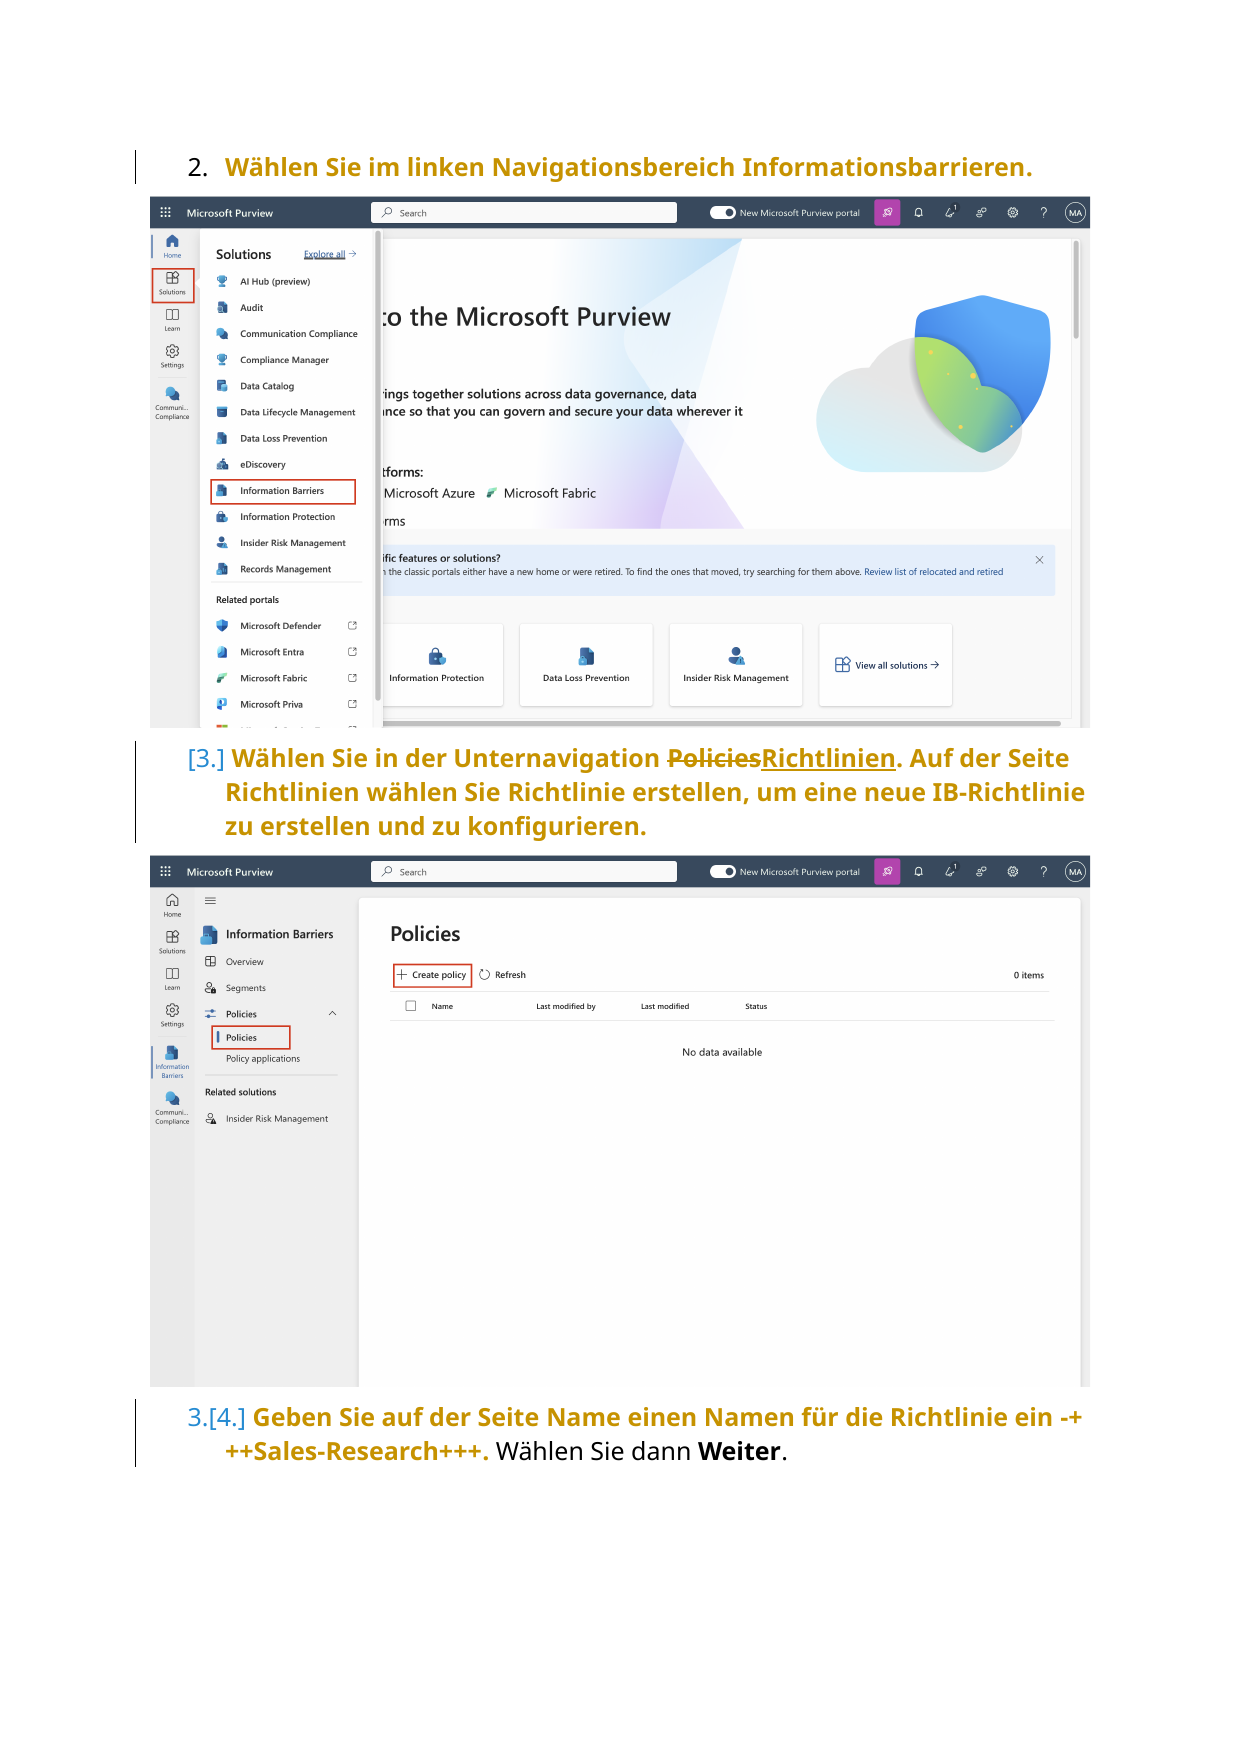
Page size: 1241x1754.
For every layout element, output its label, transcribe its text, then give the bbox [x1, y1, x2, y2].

picture [150, 196, 1091, 728]
list Wählen Sie im linken Navigationsbereich Informationsbarrieren. [187, 150, 1090, 184]
list Wählen Sie in der Unternavigation . Auf der Seite Richtlinien wählen Sie Richtlinie erstellen, um eine neue IB-Richtlinie zu erstellen und zu konfigurieren. [187, 741, 1090, 843]
picture [150, 855, 1091, 1387]
list Geben Sie auf der Seite Name einen Namen für die Richtlinie ein -+++Sales-Research+++. Wählen Sie dann Weiter. [187, 1399, 1090, 1467]
